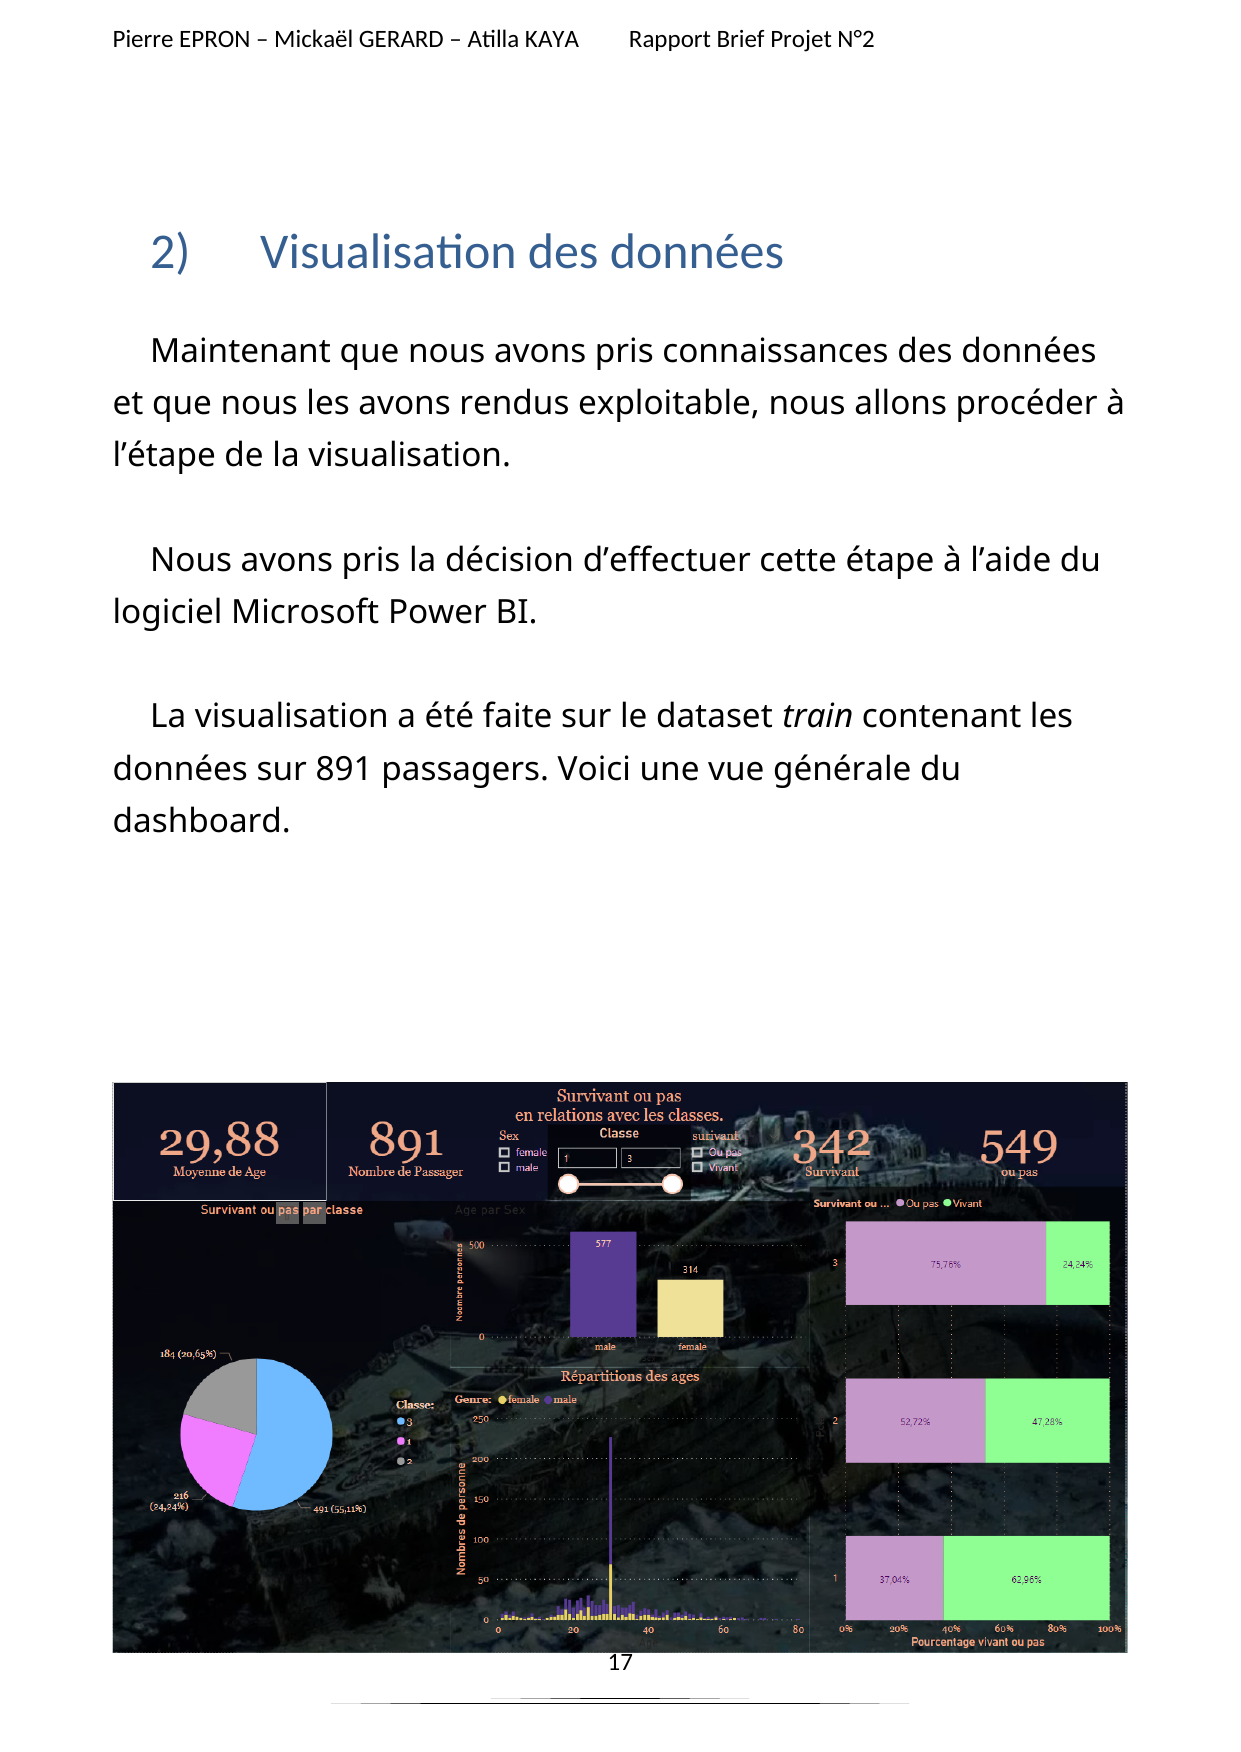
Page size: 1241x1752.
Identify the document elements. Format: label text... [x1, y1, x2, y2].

subtitle Visualisation des données [150, 220, 1128, 281]
picture [112, 1082, 1128, 1653]
text Nous avons pris la décision d’effectuer cette étape à l’aide du logiciel Microsoft Power BI. [112, 536, 1128, 633]
text La visualisation a été faite sur le dataset train contenant les données sur 891 passagers. Voici une vue générale du dashboard. [112, 692, 1128, 842]
text Maintenant que nous avons pris connaissances des données et que nous les avons rendus exploitable, nous allons procéder à l’étape de la visualisation. [112, 327, 1128, 477]
